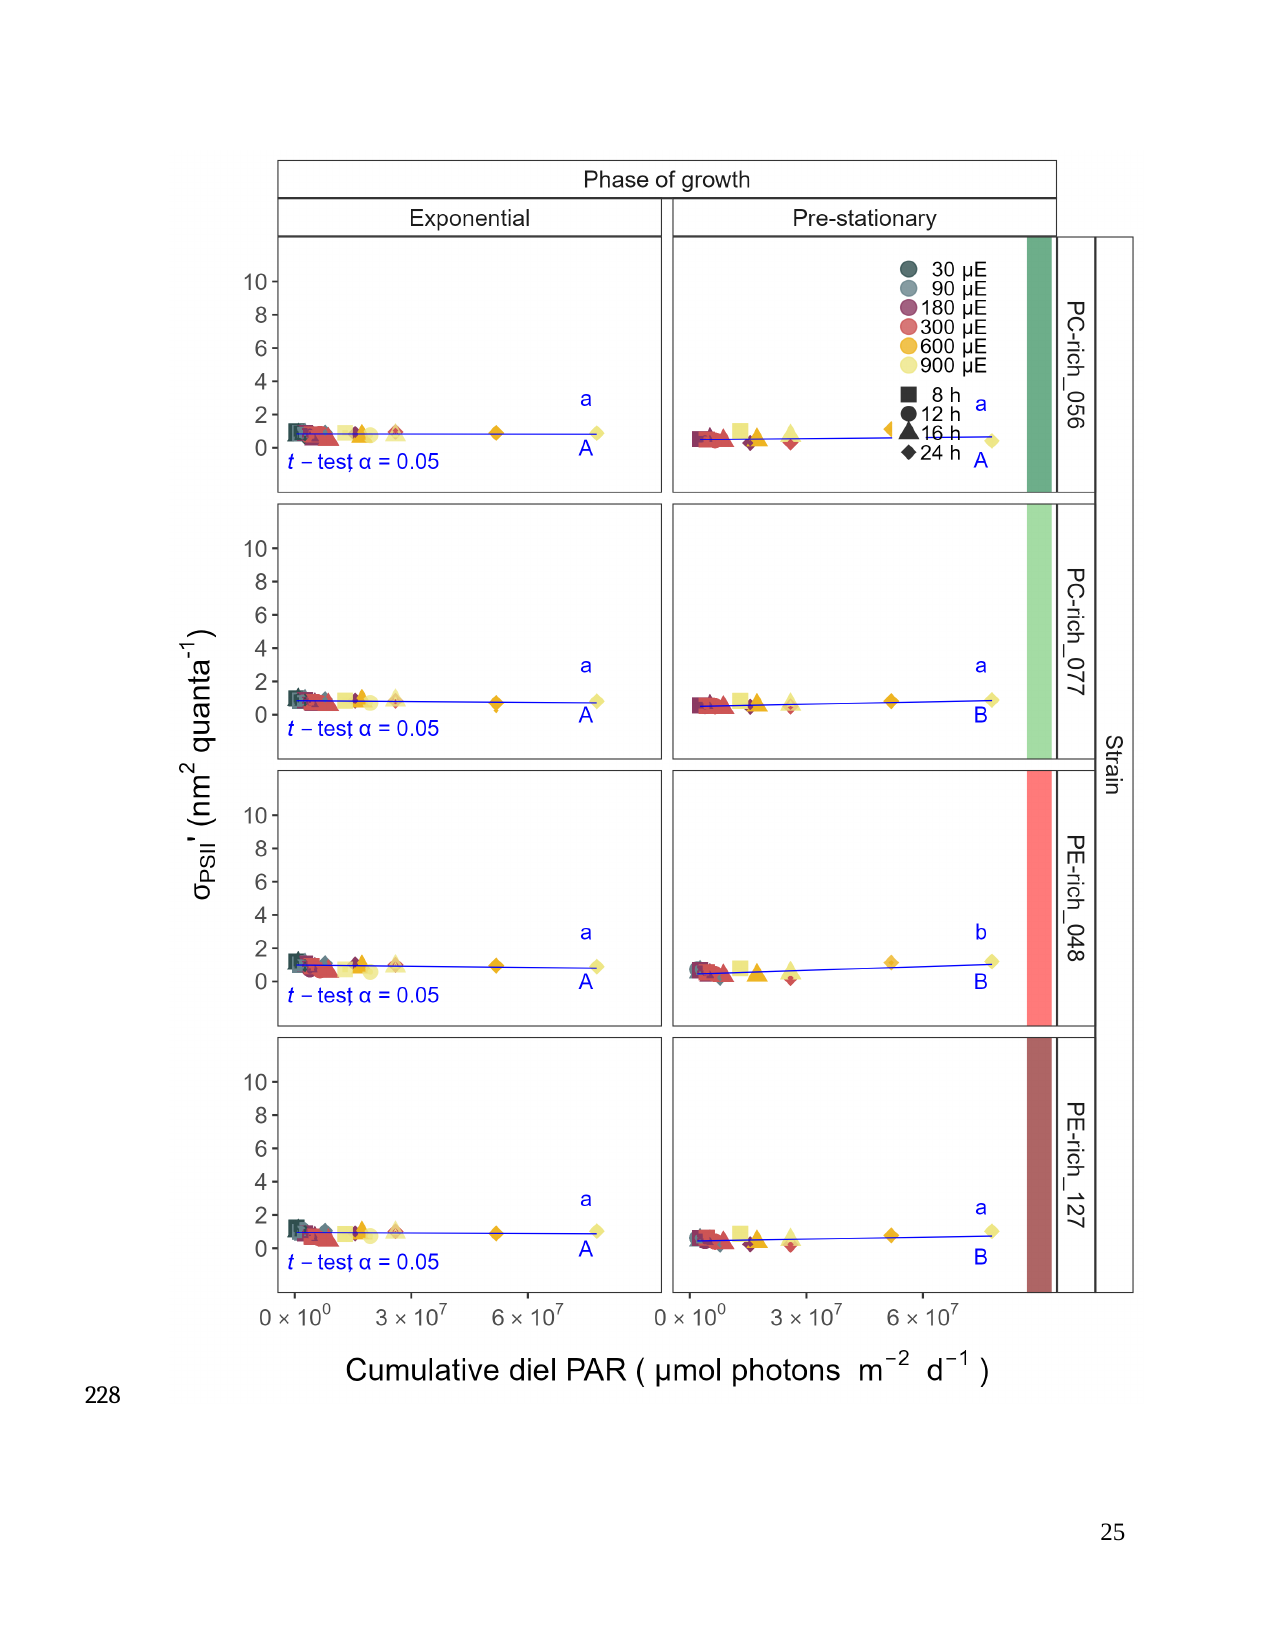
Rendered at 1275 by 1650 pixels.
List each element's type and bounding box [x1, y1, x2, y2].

picture [168, 150, 1144, 1404]
